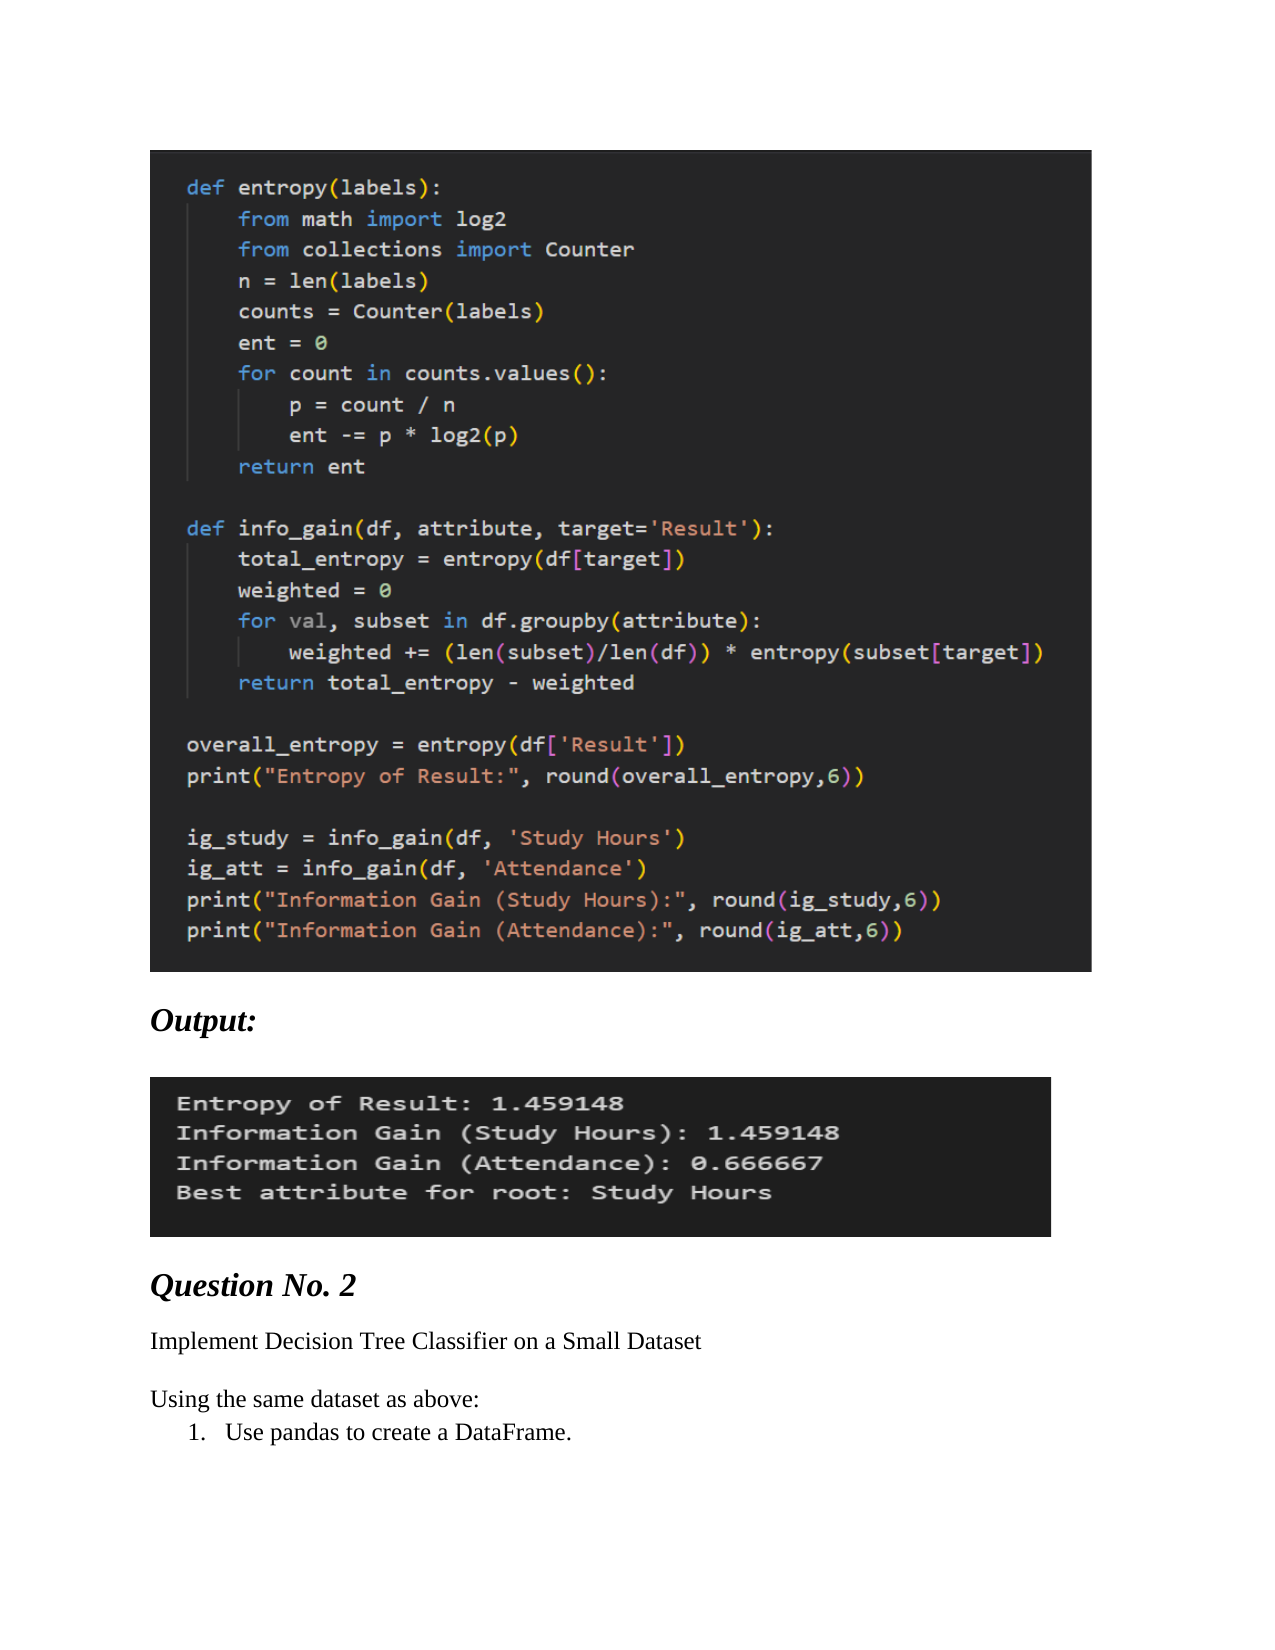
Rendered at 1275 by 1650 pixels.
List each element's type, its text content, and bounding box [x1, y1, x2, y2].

list Use pandas to create a DataFrame. [187, 1417, 1125, 1445]
picture [150, 150, 1092, 972]
picture [150, 1077, 1052, 1237]
text Using the same dataset as above: [150, 1384, 1125, 1412]
text Implement Decision Tree Classifier on a Small Dataset [150, 1326, 1125, 1355]
text Output: [150, 1001, 1125, 1039]
text Question No. 2 [150, 1265, 1125, 1304]
